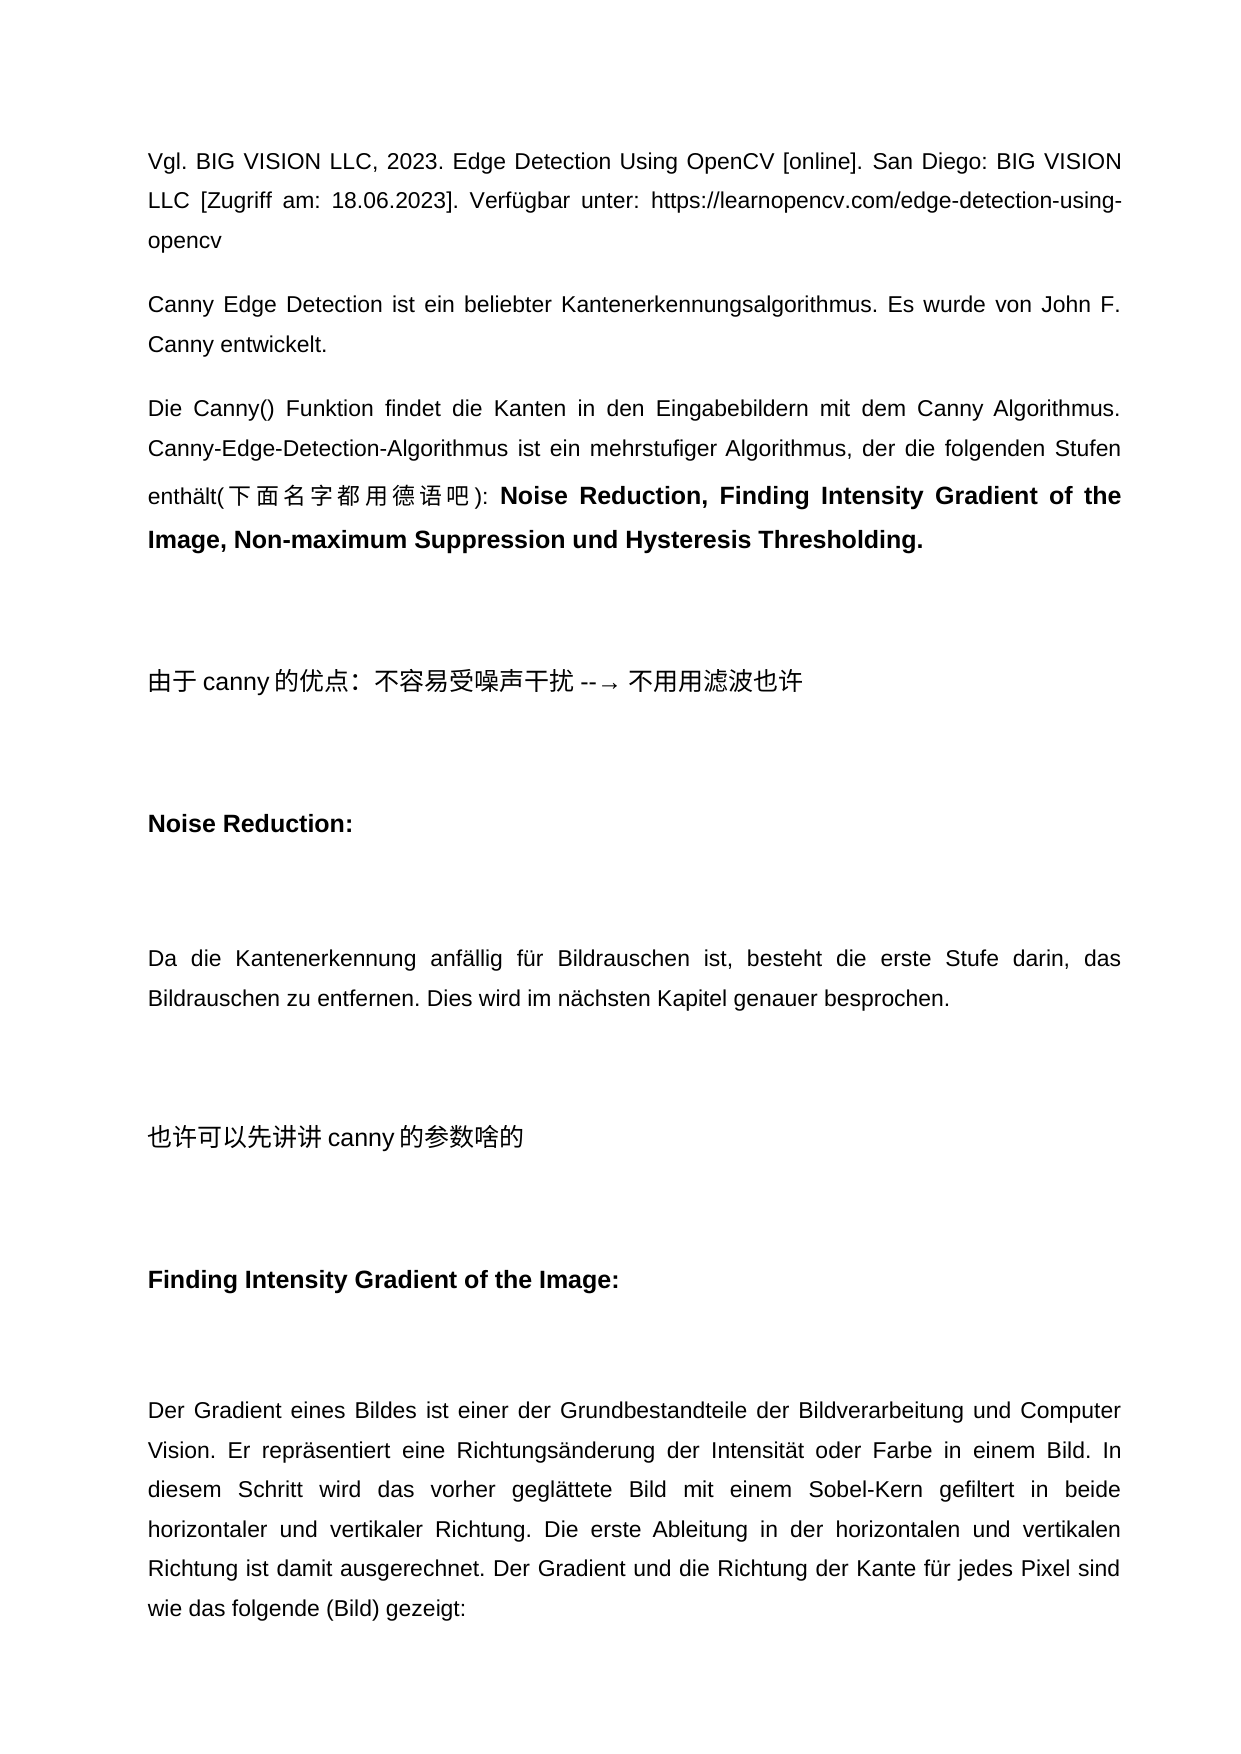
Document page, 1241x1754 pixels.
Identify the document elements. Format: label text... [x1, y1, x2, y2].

text Vgl. BIG VISION LLC, 2023. Edge Detection Using OpenCV [online]. San Diego: BIG VISION LLC [Zugriff am: 18.06.2023]. Verfügbar unter: https://learnopencv.com/edge-detection-using-opencv [148, 148, 1122, 253]
text Die Canny() Funktion findet die Kanten in den Eingabebildern mit dem Canny Algorithmus. Canny-Edge-Detection-Algorithmus ist ein mehrstufiger Algorithmus, der die folgenden Stufen enthält(下面名字都用德语吧): Noise Reduction, Finding Intensity Gradient of the Image, Non-maximum Suppression und Hysteresis Thresholding. [148, 395, 1122, 554]
text Da die Kantenerkennung anfällig für Bildrauschen ist, besteht die erste Stufe darin, das Bildrauschen zu entfernen. Dies wird im nächsten Kapitel genauer besprochen. [148, 945, 1122, 1011]
text Canny Edge Detection ist ein beliebter Kantenerkennungsalgorithmus. Es wurde von John F. Canny entwickelt. [148, 291, 1122, 357]
text Noise Reduction: [148, 809, 1122, 838]
text 由于canny的优点：不容易受噪声干扰 --→ 不用用滤波也许 [148, 661, 1122, 698]
text Der Gradient eines Bildes ist einer der Grundbestandteile der Bildverarbeitung und Computer Vision. Er repräsentiert eine Richtungsänderung der Intensität oder Farbe in einem Bild. In diesem Schritt wird das vorher geglättete Bild mit einem Sobel-Kern gefiltert in beide horizontaler und vertikaler Richtung. Die erste Ableitung in der horizontalen und vertikalen Richtung ist damit ausgerechnet. Der Gradient und die Richtung der Kante für jedes Pixel sind wie das folgende (Bild) gezeigt: [148, 1397, 1122, 1621]
text Finding Intensity Gradient of the Image: [148, 1265, 1122, 1293]
text 也许可以先讲讲canny的参数啥的 [148, 1117, 1122, 1153]
